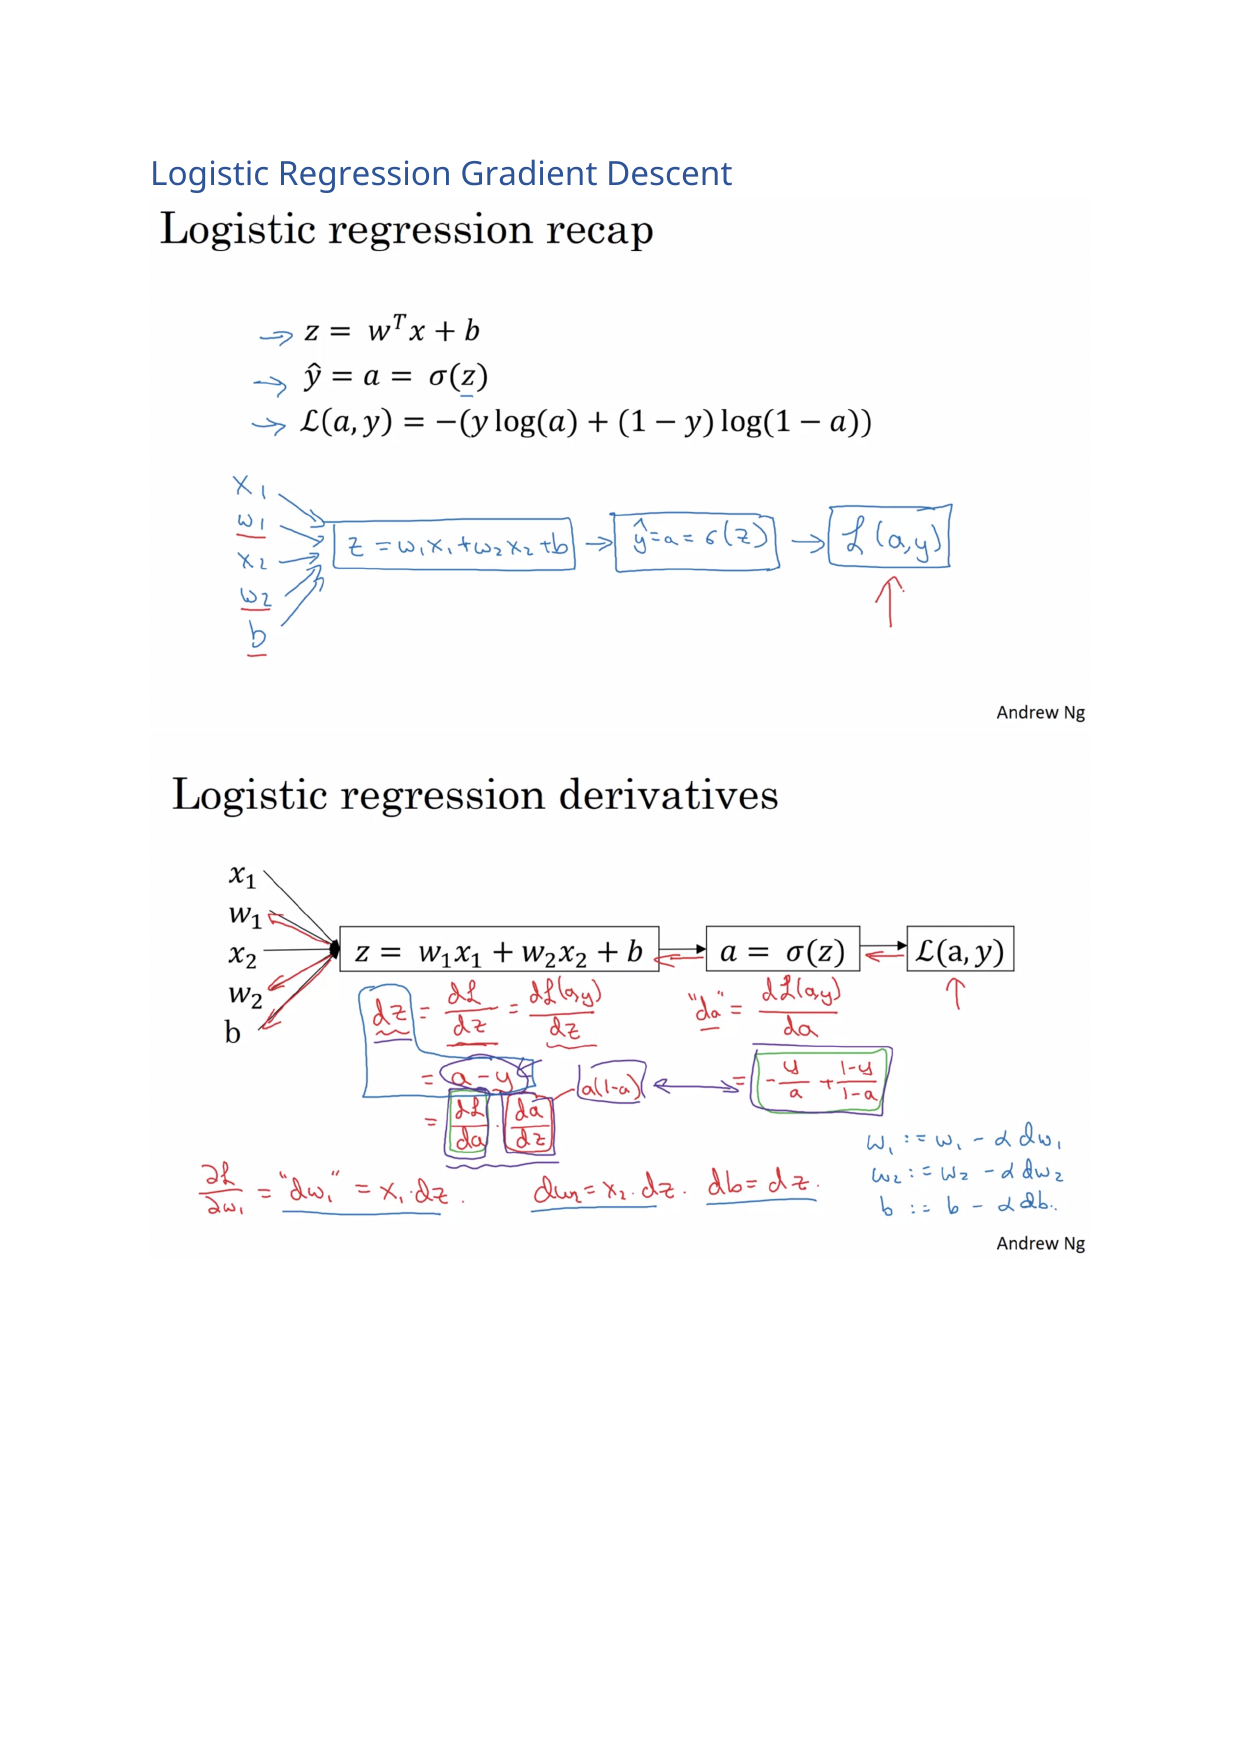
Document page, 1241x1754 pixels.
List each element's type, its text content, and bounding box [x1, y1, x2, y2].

picture [150, 730, 1091, 1259]
picture [150, 198, 1091, 728]
subtitle Logistic Regression Gradient Descent [150, 150, 1090, 195]
